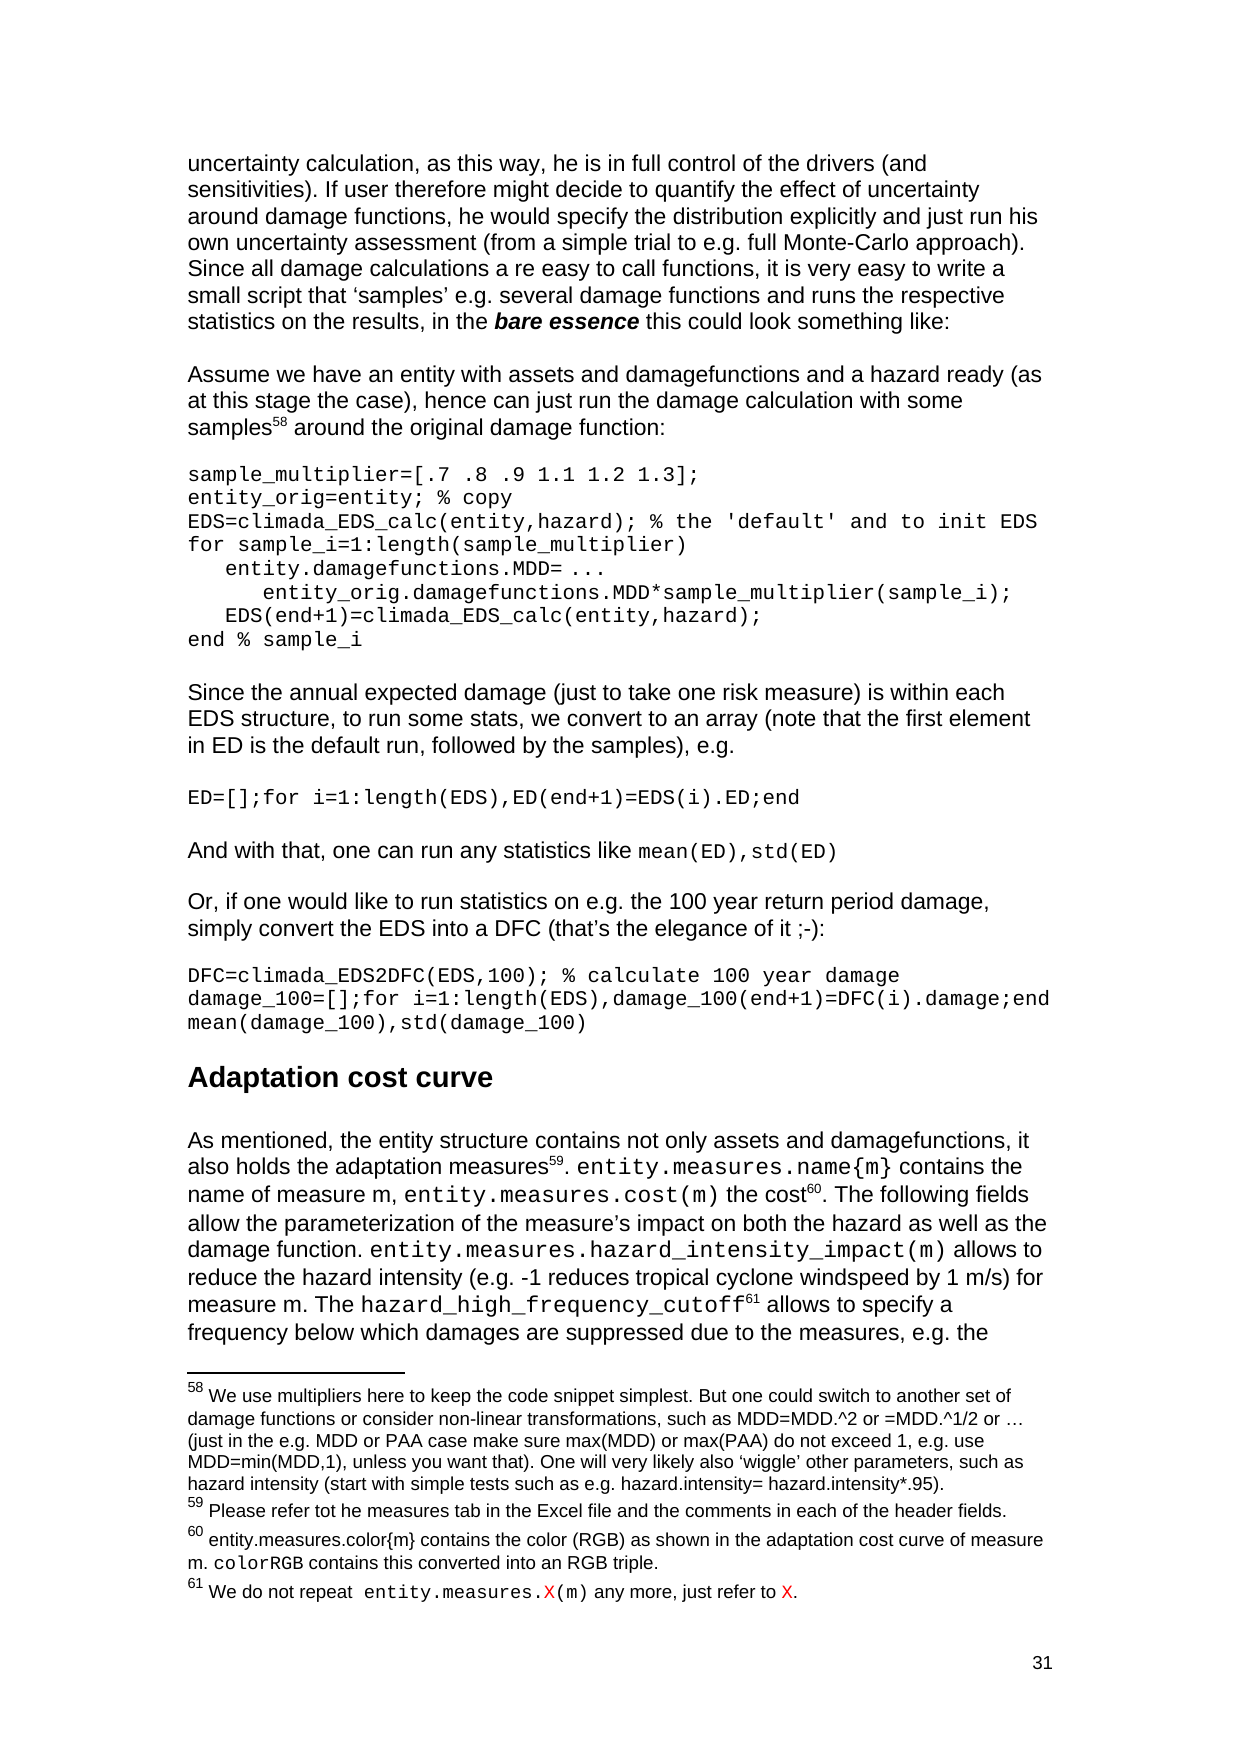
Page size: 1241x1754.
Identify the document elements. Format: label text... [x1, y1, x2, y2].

text Since the annual expected damage (just to take one risk measure) is within each EDS structure, to run some stats, we convert to an array (note that the first element in ED is the default run, followed by the samples), e.g. [187, 679, 1053, 787]
text mean(damage_100),std(damage_100) [187, 1012, 1053, 1036]
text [187, 150, 1053, 334]
text And with that, one can run any statistics like mean(ED),std(ED) [187, 837, 1053, 864]
text entity.damagefunctions.MDD= ...ot entity_orig.damagefunctions.MDD*sample_multiplier(sample_i); EDS(end+1)=climada_EDS_calc(entity,hazard); end % sample_i [187, 558, 1053, 653]
text Assume we have an entity with assets and damagefunctions and a hazard ready (as at this stage the case), hence can just run the damage calculation with some samples around the original damage function: [187, 361, 1053, 440]
text sample_multiplier=[.7 .8 .9 1.1 1.2 1.3]; [187, 463, 1053, 487]
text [187, 1127, 1053, 1345]
text for sample_i=1:length(sample_multiplier) [187, 534, 1053, 558]
text DFC=climada_EDS2DFC(EDS,100); % calculate 100 year damage [187, 964, 1053, 988]
text entity_orig=entity; % copy EDS=climada_EDS_calc(entity,hazard); % the 'default' and to init EDS [187, 487, 1053, 534]
text ED=[];for i=1:length(EDS),ED(end+1)=EDS(i).ED;end [187, 787, 1053, 811]
subtitle Adaptation cost curve [187, 1061, 1053, 1094]
text damage_100=[];for i=1:length(EDS),damage_100(end+1)=DFC(i).damage;end [187, 988, 1053, 1012]
text Or, if one would like to run statistics on e.g. the 100 year return period damage, simply convert the EDS into a DFC (that’s the elegance of it ;-): [187, 888, 1053, 941]
